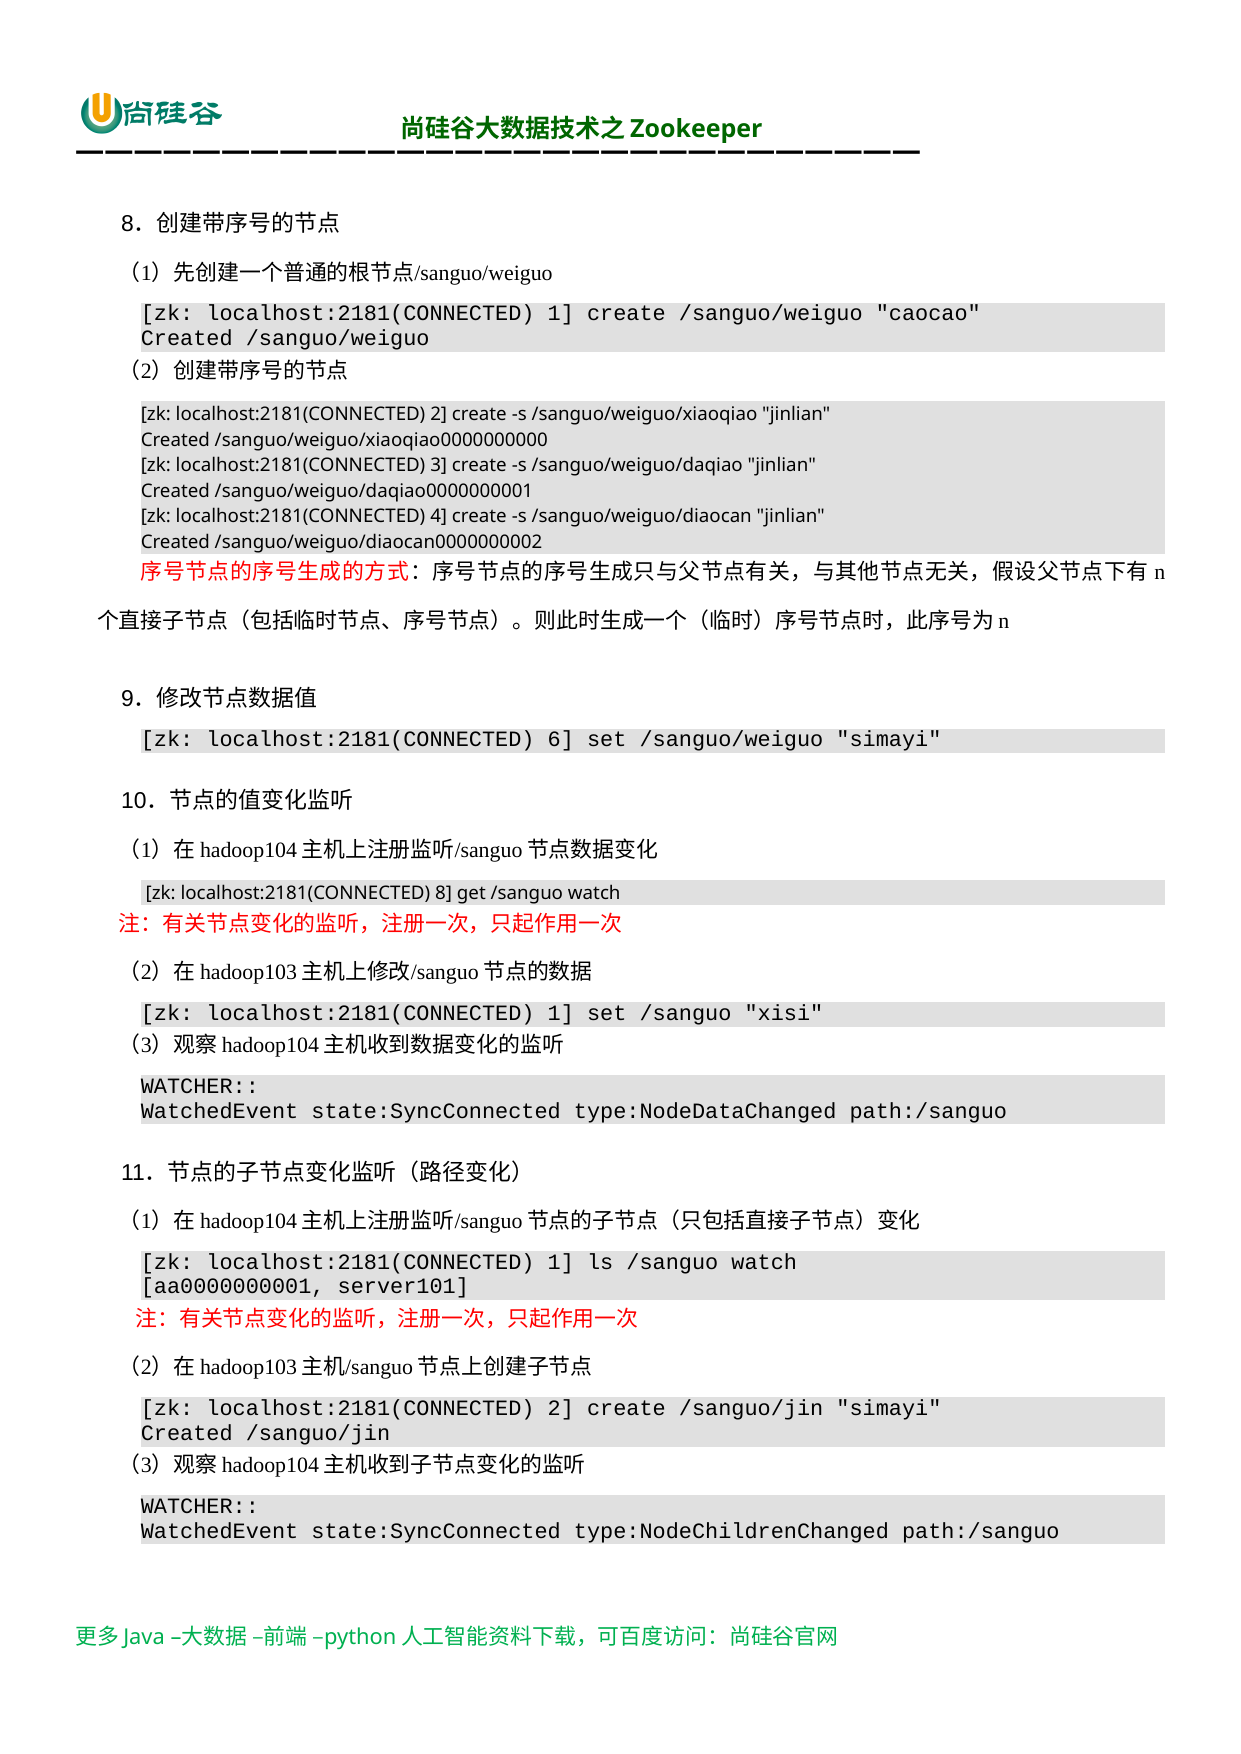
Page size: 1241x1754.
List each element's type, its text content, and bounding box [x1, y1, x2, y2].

text [zk: localhost:2181(CONNECTED) 2] create /sanguo/jin "simayi" [141, 1397, 1165, 1422]
text （1）在hadoop104主机上注册监听/sanguo节点数据变化 [75, 831, 1165, 864]
text [zk: localhost:2181(CONNECTED) 1] create /sanguo/weiguo "caocao" [141, 303, 1165, 327]
text WATCHER:: [141, 1495, 1165, 1520]
text [aa0000000001, server101] [141, 1276, 1165, 1300]
text （2）创建带序号的节点 [75, 352, 1165, 385]
text WATCHER:: [141, 1075, 1165, 1100]
text 10．节点的值变化监听 [75, 766, 1165, 831]
text （1）在hadoop104主机上注册监听/sanguo节点的子节点（只包括直接子节点）变化 [75, 1202, 1165, 1235]
text Created /sanguo/weiguo/xiaoqiao0000000000 [141, 426, 1165, 452]
text Created /sanguo/weiguo/daqiao0000000001 [141, 477, 1165, 503]
picture [75, 88, 226, 138]
text 注：有关节点变化的监听，注册一次，只起作用一次 [75, 1300, 1165, 1333]
text （3）观察hadoop104主机收到数据变化的监听 [75, 1027, 1165, 1059]
text 9．修改节点数据值 [75, 664, 1165, 729]
text [zk: localhost:2181(CONNECTED) 3] create -s /sanguo/weiguo/daqiao "jinlian" [141, 452, 1165, 477]
text 注：有关节点变化的监听，注册一次，只起作用一次 [75, 905, 1165, 938]
text [zk: localhost:2181(CONNECTED) 8] get /sanguo watch [141, 880, 1165, 905]
text （3）观察hadoop104主机收到子节点变化的监听 [75, 1447, 1165, 1479]
text Created /sanguo/weiguo/diaocan0000000002 [141, 528, 1165, 554]
text 11．节点的子节点变化监听（路径变化） [75, 1137, 1165, 1202]
text （2）在hadoop103主机上修改/sanguo节点的数据 [75, 953, 1165, 986]
text [zk: localhost:2181(CONNECTED) 1] set /sanguo "xisi" [141, 1002, 1165, 1027]
text [zk: localhost:2181(CONNECTED) 2] create -s /sanguo/weiguo/xiaoqiao "jinlian" [141, 401, 1165, 426]
text （2）在hadoop103主机/sanguo节点上创建子节点 [75, 1349, 1165, 1381]
text （1）先创建一个普通的根节点/sanguo/weiguo [75, 254, 1165, 287]
text 序号节点的序号生成的方式：序号节点的序号生成只与父节点有关，与其他节点无关，假设父节点下有n个直接子节点（包括临时节点、序号节点）。则此时生成一个（临时）序号节点时，此序号为n [97, 554, 1165, 635]
text [zk: localhost:2181(CONNECTED) 1] ls /sanguo watch [141, 1251, 1165, 1276]
text Created /sanguo/jin [141, 1422, 1165, 1447]
text [zk: localhost:2181(CONNECTED) 4] create -s /sanguo/weiguo/diaocan "jinlian" [141, 503, 1165, 528]
text Created /sanguo/weiguo [141, 327, 1165, 352]
text WatchedEvent state:SyncConnected type:NodeDataChanged path:/sanguo [141, 1100, 1165, 1124]
text WatchedEvent state:SyncConnected type:NodeChildrenChanged path:/sanguo [141, 1520, 1165, 1544]
text 8．创建带序号的节点 [75, 189, 1165, 254]
text [zk: localhost:2181(CONNECTED) 6] set /sanguo/weiguo "simayi" [141, 729, 1165, 753]
